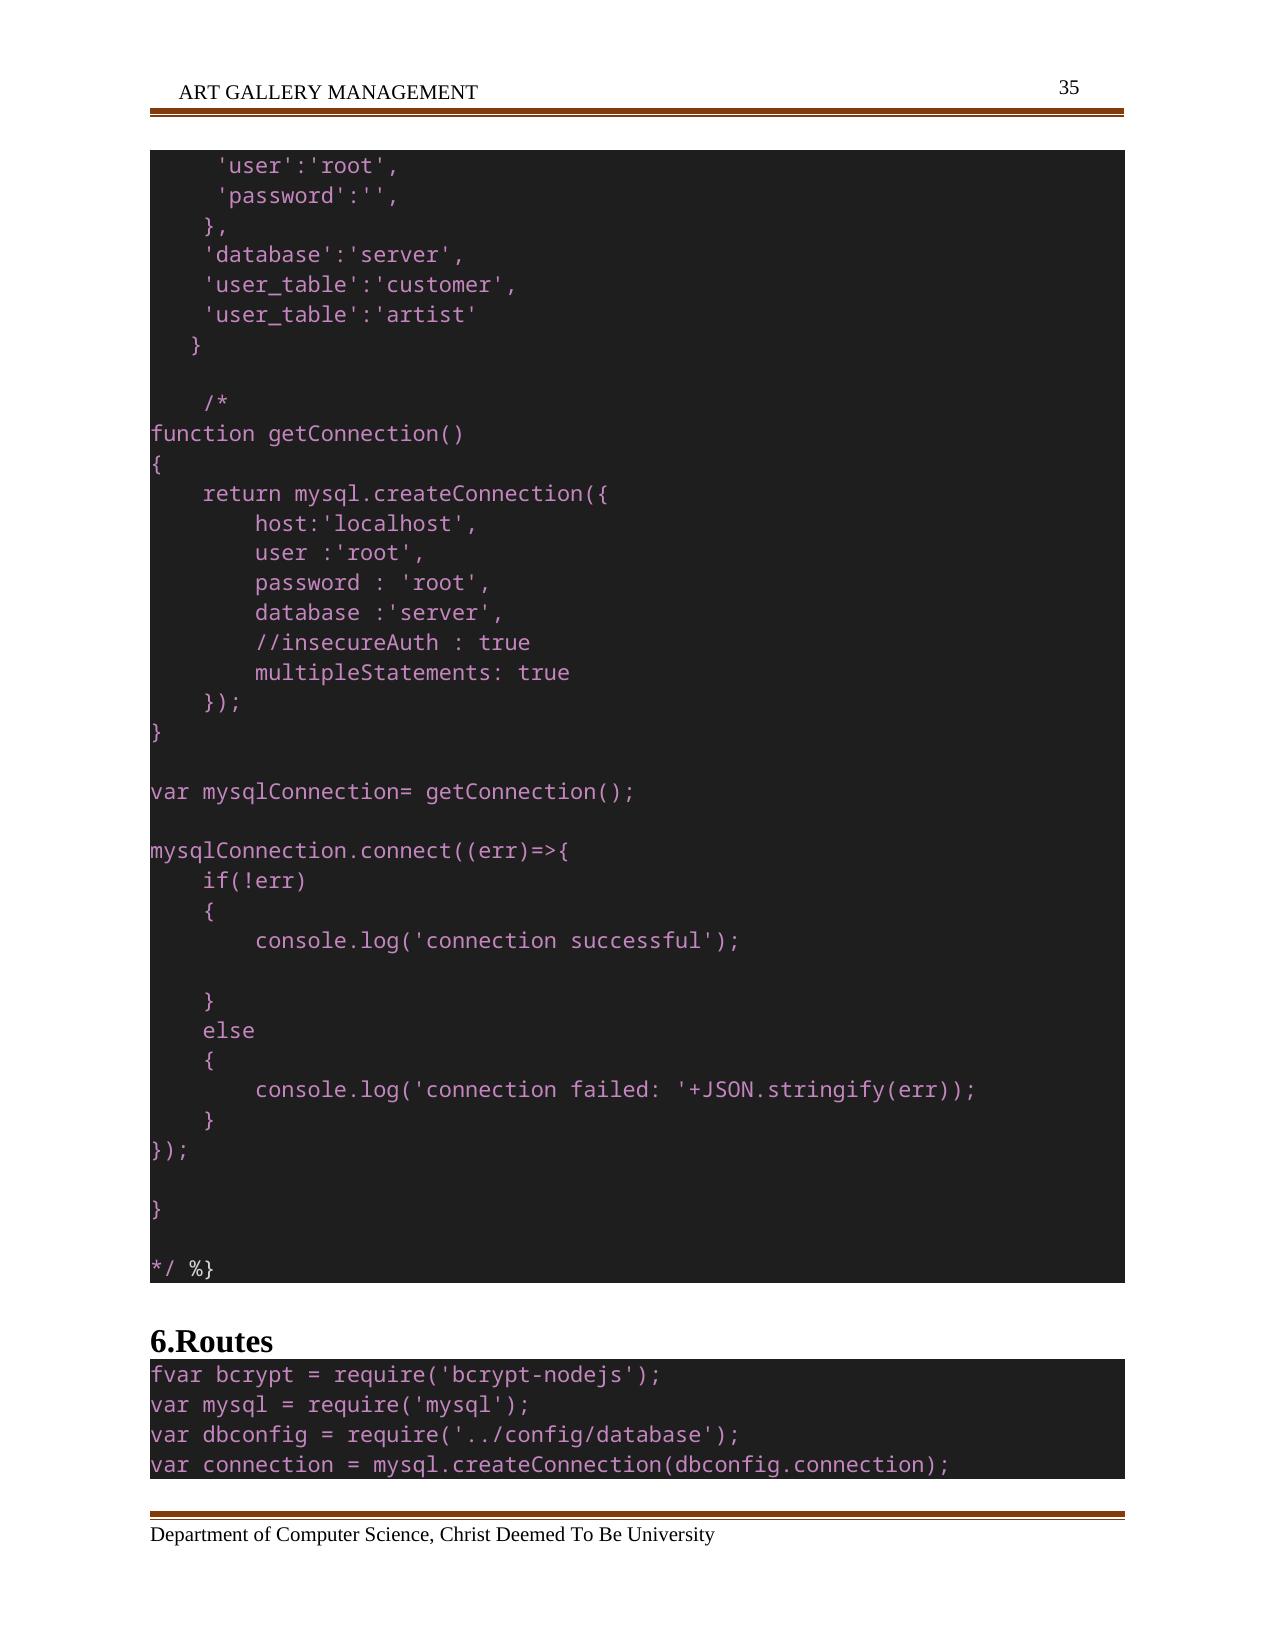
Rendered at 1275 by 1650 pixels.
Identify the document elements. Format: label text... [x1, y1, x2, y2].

text fvar bcrypt = require('bcrypt-nodejs'); [150, 1359, 1125, 1389]
text 6.Routes [150, 1321, 1125, 1359]
text } [150, 329, 1125, 358]
text { [150, 895, 1125, 924]
text database :'server', [150, 597, 1125, 627]
text */ %} [150, 1253, 1125, 1283]
text }, [150, 209, 1125, 239]
text 'password':'', [150, 180, 1125, 209]
text else [150, 1015, 1125, 1044]
text function getConnection() [150, 418, 1125, 448]
text var mysql = require('mysql'); [150, 1389, 1125, 1419]
text 'database':'server', [150, 239, 1125, 269]
text if(!err) [150, 865, 1125, 895]
text } [150, 1104, 1125, 1134]
text var mysqlConnection= getConnection(); [150, 776, 1125, 805]
text //insecureAuth : true [150, 627, 1125, 656]
text return mysql.createConnection({ [150, 478, 1125, 507]
text console.log('connection successful'); [150, 924, 1125, 954]
text 'user_table':'artist' [150, 299, 1125, 329]
text } [150, 716, 1125, 746]
text 'user_table':'customer', [150, 269, 1125, 299]
text multipleStatements: true [150, 656, 1125, 686]
text console.log('connection failed: '+JSON.stringify(err)); [150, 1074, 1125, 1104]
text /* [150, 388, 1125, 418]
text password : 'root', [150, 567, 1125, 597]
text } [150, 1193, 1125, 1223]
text }); [150, 686, 1125, 716]
text user :'root', [150, 537, 1125, 567]
text var connection = mysql.createConnection(dbconfig.connection); [150, 1449, 1125, 1479]
text host:'localhost', [150, 507, 1125, 537]
text { [150, 448, 1125, 478]
text mysqlConnection.connect((err)=>{ [150, 835, 1125, 865]
text }); [150, 1134, 1125, 1164]
text { [150, 1044, 1125, 1074]
text } [150, 985, 1125, 1015]
text var dbconfig = require('../config/database'); [150, 1419, 1125, 1449]
text 'user':'root', [150, 150, 1125, 180]
